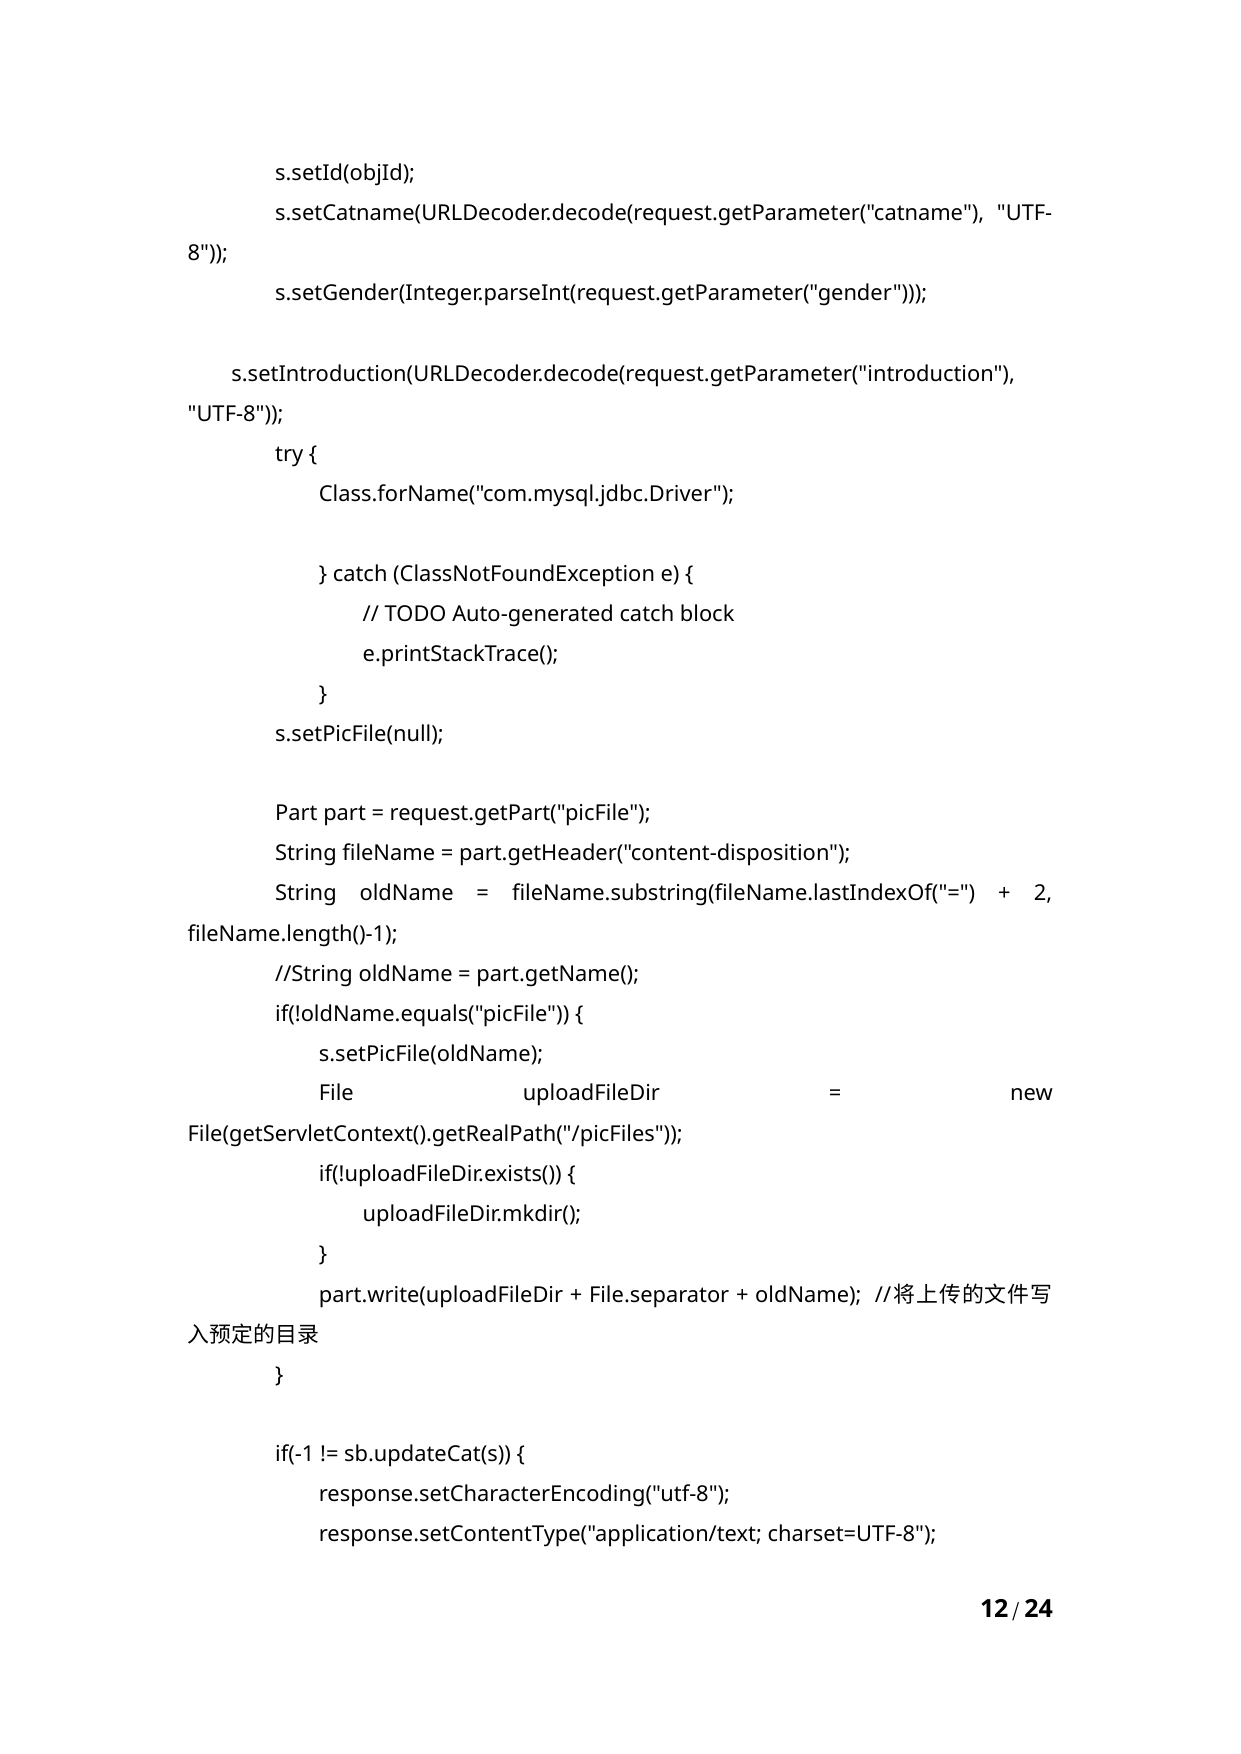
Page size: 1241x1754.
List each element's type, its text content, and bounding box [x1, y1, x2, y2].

text try { [187, 437, 1053, 469]
text s.setId(objId); [187, 156, 1053, 188]
text } [187, 676, 1053, 709]
text e.printStackTrace(); [187, 636, 1053, 669]
text response.setContentType("application/text; charset=UTF-8"); [187, 1517, 1053, 1549]
text //String oldName = part.getName(); [187, 956, 1053, 989]
text File uploadFileDir = new File(getServletContext().getRealPath("/picFiles")); [187, 1076, 1053, 1149]
text } catch (ClassNotFoundException e) { [187, 557, 1053, 589]
text String fileName = part.getHeader("content-disposition"); [187, 836, 1053, 868]
text s.setCatname(URLDecoder.decode(request.getParameter("catname"), "UTF-8")); [187, 195, 1053, 268]
text s.setPicFile(oldName); [187, 1036, 1053, 1069]
text s.setIntroduction(URLDecoder.decode(request.getParameter("introduction"), "UTF-8")); [187, 316, 1053, 429]
text if(!uploadFileDir.exists()) { [187, 1157, 1053, 1189]
text response.setCharacterEncoding("utf-8"); [187, 1477, 1053, 1509]
text uploadFileDir.mkdir(); [187, 1196, 1053, 1229]
text Class.forName("com.mysql.jdbc.Driver"); [187, 477, 1053, 509]
text Part part = request.getPart("picFile"); [187, 796, 1053, 828]
text if(!oldName.equals("picFile")) { [187, 996, 1053, 1029]
text } [187, 1236, 1053, 1269]
text String oldName = fileName.substring(fileName.lastIndexOf("=") + 2, fileName.length()-1); [187, 876, 1053, 949]
text part.write(uploadFileDir + File.separator + oldName); //将上传的文件写入预定的目录 [187, 1276, 1053, 1349]
text s.setPicFile(null); [187, 716, 1053, 749]
text if(-1 != sb.updateCat(s)) { [187, 1437, 1053, 1469]
text // TODO Auto-generated catch block [187, 597, 1053, 629]
text s.setGender(Integer.parseInt(request.getParameter("gender"))); [187, 276, 1053, 308]
text } [187, 1357, 1053, 1390]
